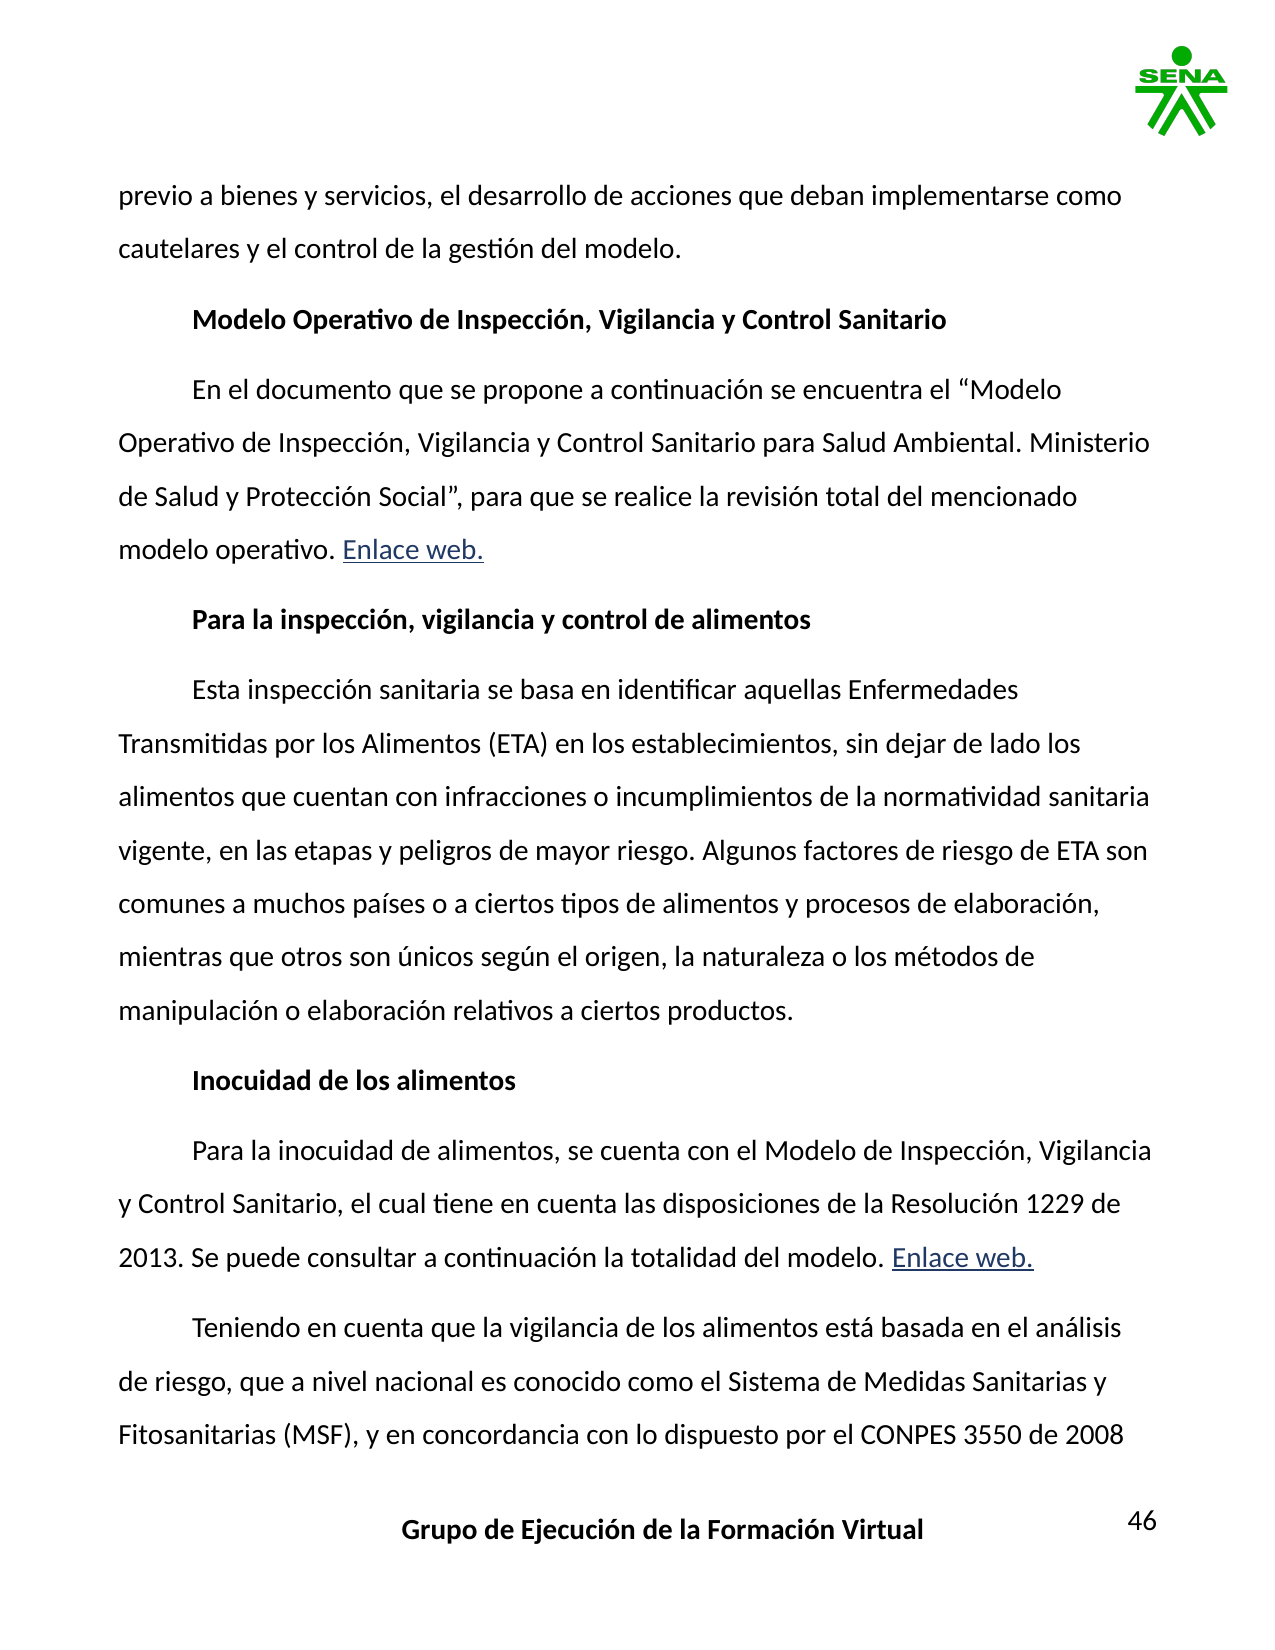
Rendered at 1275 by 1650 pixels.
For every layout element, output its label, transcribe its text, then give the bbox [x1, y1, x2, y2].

text Inocuidad de los alimentos [118, 1062, 1157, 1098]
text En el documento que se propone a continuación se encuentra el “Modelo Operativo de Inspección, Vigilancia y Control Sanitario para Salud Ambiental. Ministerio de Salud y Protección Social”, para que se realice la revisión total del mencionado modelo operativo. Enlace web. [118, 371, 1157, 567]
text Para la inocuidad de alimentos, se cuenta con el Modelo de Inspección, Vigilancia y Control Sanitario, el cual tiene en cuenta las disposiciones de la Resolución 1229 de 2013. Se puede consultar a continuación la totalidad del modelo. Enlace web. [118, 1132, 1157, 1275]
text Para la inspección, vigilancia y control de alimentos [118, 601, 1157, 637]
picture [1135, 46, 1228, 136]
text Esta inspección sanitaria se basa en identificar aquellas Enfermedades Transmitidas por los Alimentos (ETA) en los establecimientos, sin dejar de lado los alimentos que cuentan con infracciones o incumplimientos de la normatividad sanitaria vigente, en las etapas y peligros de mayor riesgo. Algunos factores de riesgo de ETA son comunes a muchos países o a ciertos tipos de alimentos y procesos de elaboración, mientras que otros son únicos según el origen, la naturaleza o los métodos de manipulación o elaboración relativos a ciertos productos. [118, 671, 1157, 1028]
text Modelo Operativo de Inspección, Vigilancia y Control Sanitario [118, 301, 1157, 336]
